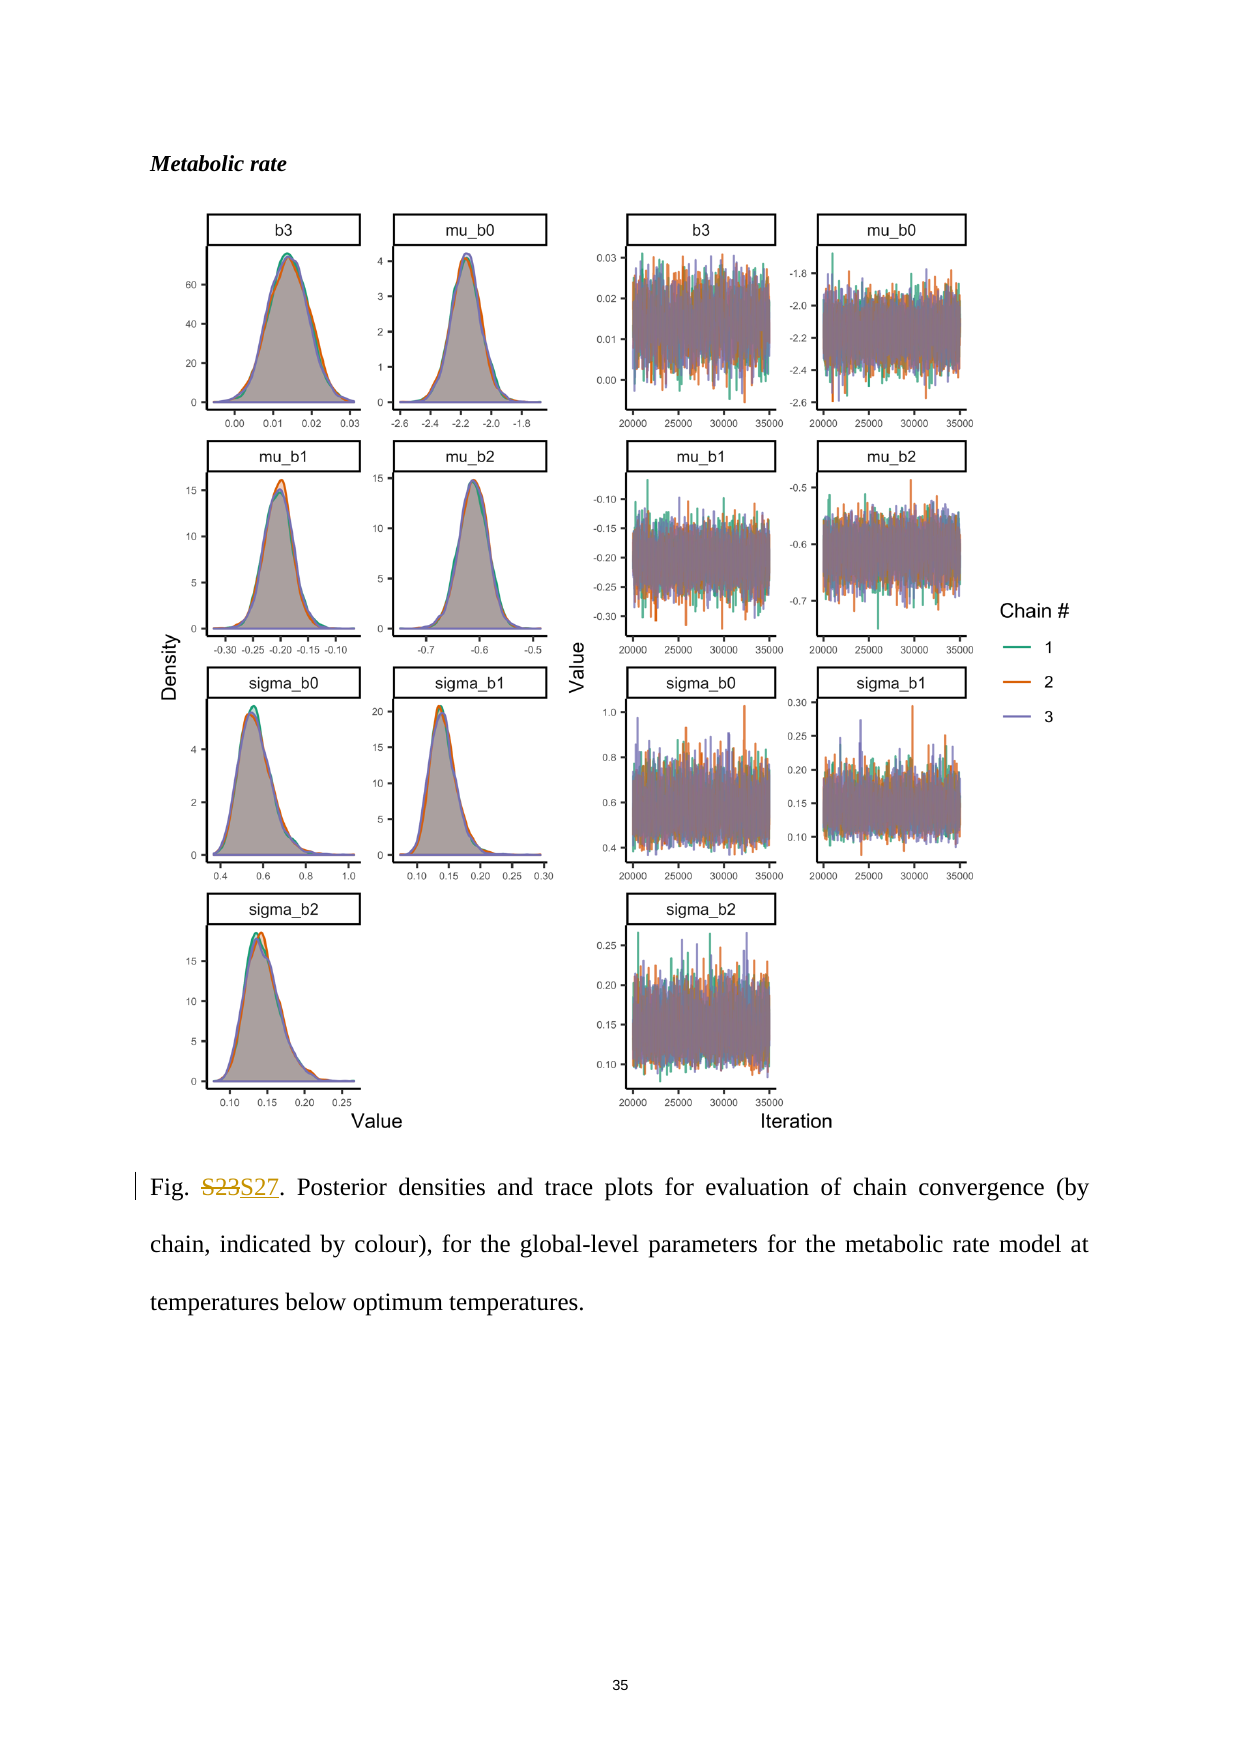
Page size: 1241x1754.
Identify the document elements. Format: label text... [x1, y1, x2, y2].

picture [150, 202, 1091, 1143]
subtitle Metabolic rate [150, 150, 1090, 176]
text Fig. . Posterior densities and trace plots for evaluation of chain convergence (by chain, indicated by colour), for the global-level parameters for the metabolic rate model at temperatures below optimum temperatures. [150, 1172, 1090, 1315]
